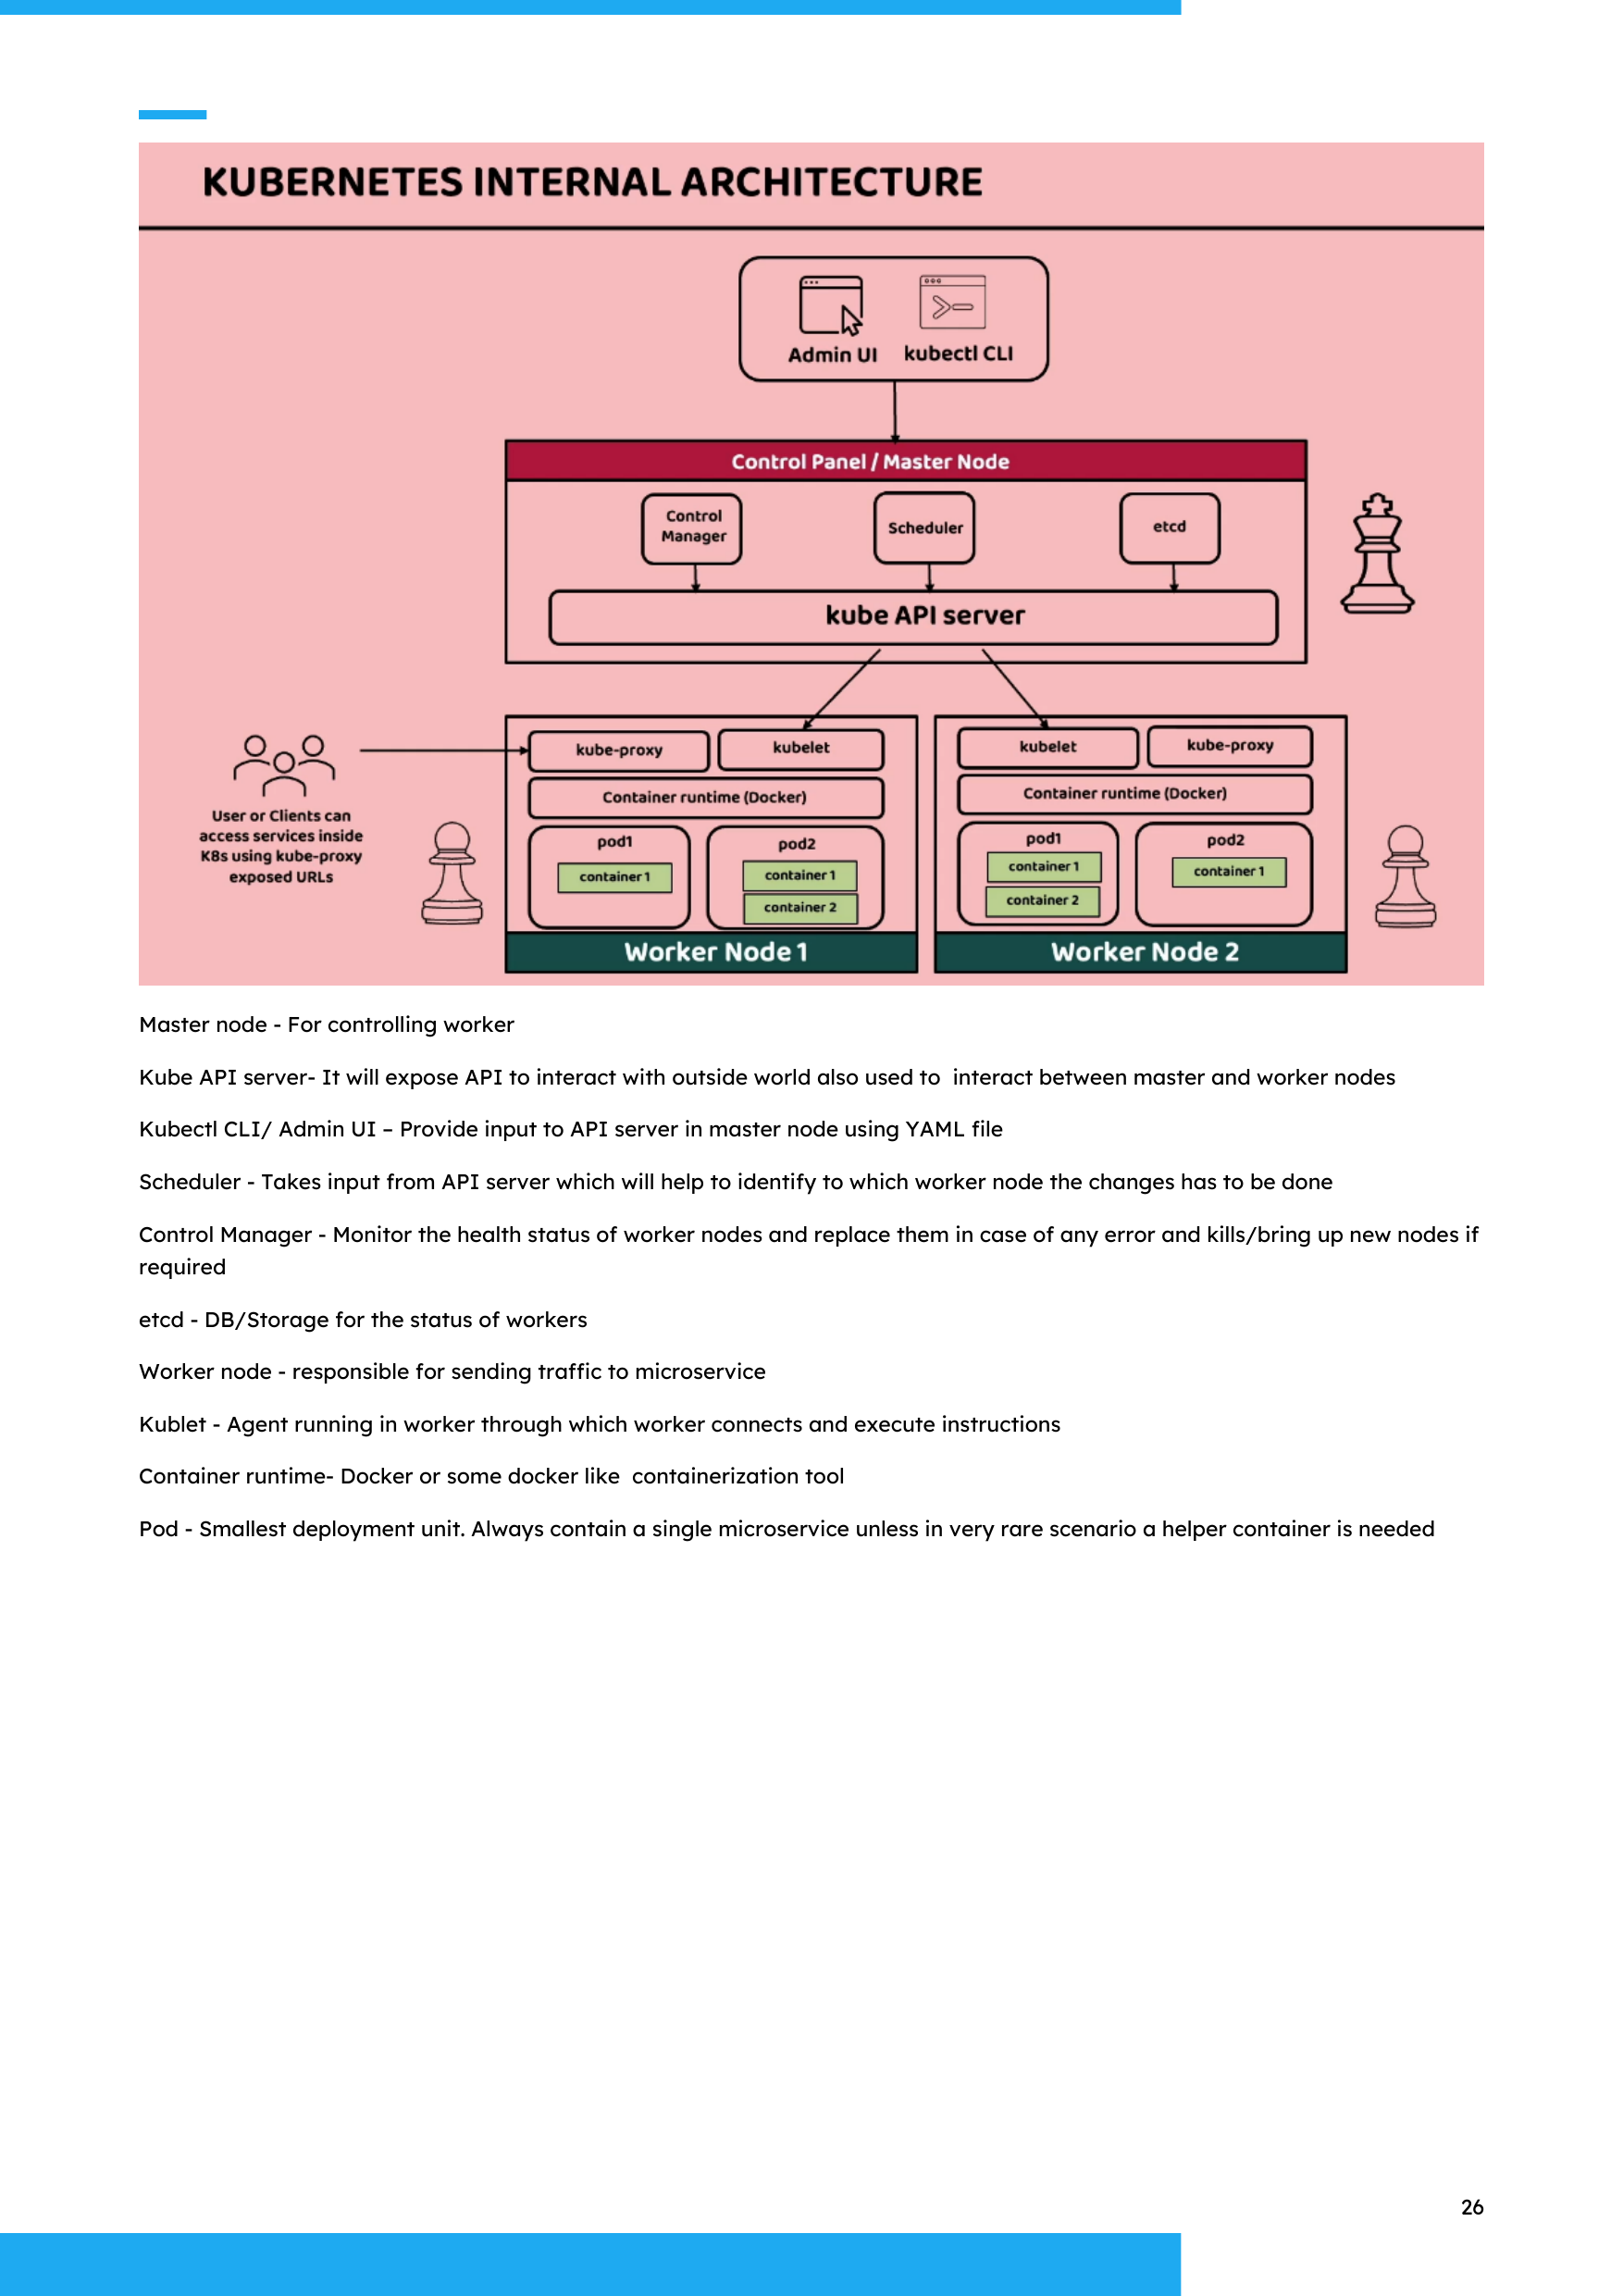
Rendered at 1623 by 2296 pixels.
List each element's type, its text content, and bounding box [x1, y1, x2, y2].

text Container runtime- Docker or some docker like containerization tool [139, 1463, 1484, 1490]
text Scheduler - Takes input from API server which will help to identify to which worker node the changes has to be done [139, 1168, 1484, 1195]
text Master node - For controlling worker [139, 1011, 1484, 1037]
picture [139, 143, 1484, 986]
text Kublet - Agent running in worker through which worker connects and execute instructions [139, 1410, 1484, 1437]
text Kube API server- It will expose API to interact with outside world also used to interact between master and worker nodes [139, 1063, 1484, 1090]
text Worker node - responsible for sending traffic to microservice [139, 1359, 1484, 1385]
picture [139, 110, 207, 119]
text Control Manager - Monitor the health status of worker nodes and replace them in case of any error and kills/bring up new nodes if required [139, 1221, 1484, 1280]
text Kubectl CLI/ Admin UI – Provide input to API server in master node using YAML file [139, 1116, 1484, 1142]
picture [0, 0, 1182, 15]
text Pod - Smallest deployment unit. Always contain a single microservice unless in very rare scenario a helper container is needed [139, 1516, 1484, 1542]
text etcd - DB/Storage for the status of workers [139, 1306, 1484, 1333]
picture [0, 2233, 1182, 2296]
